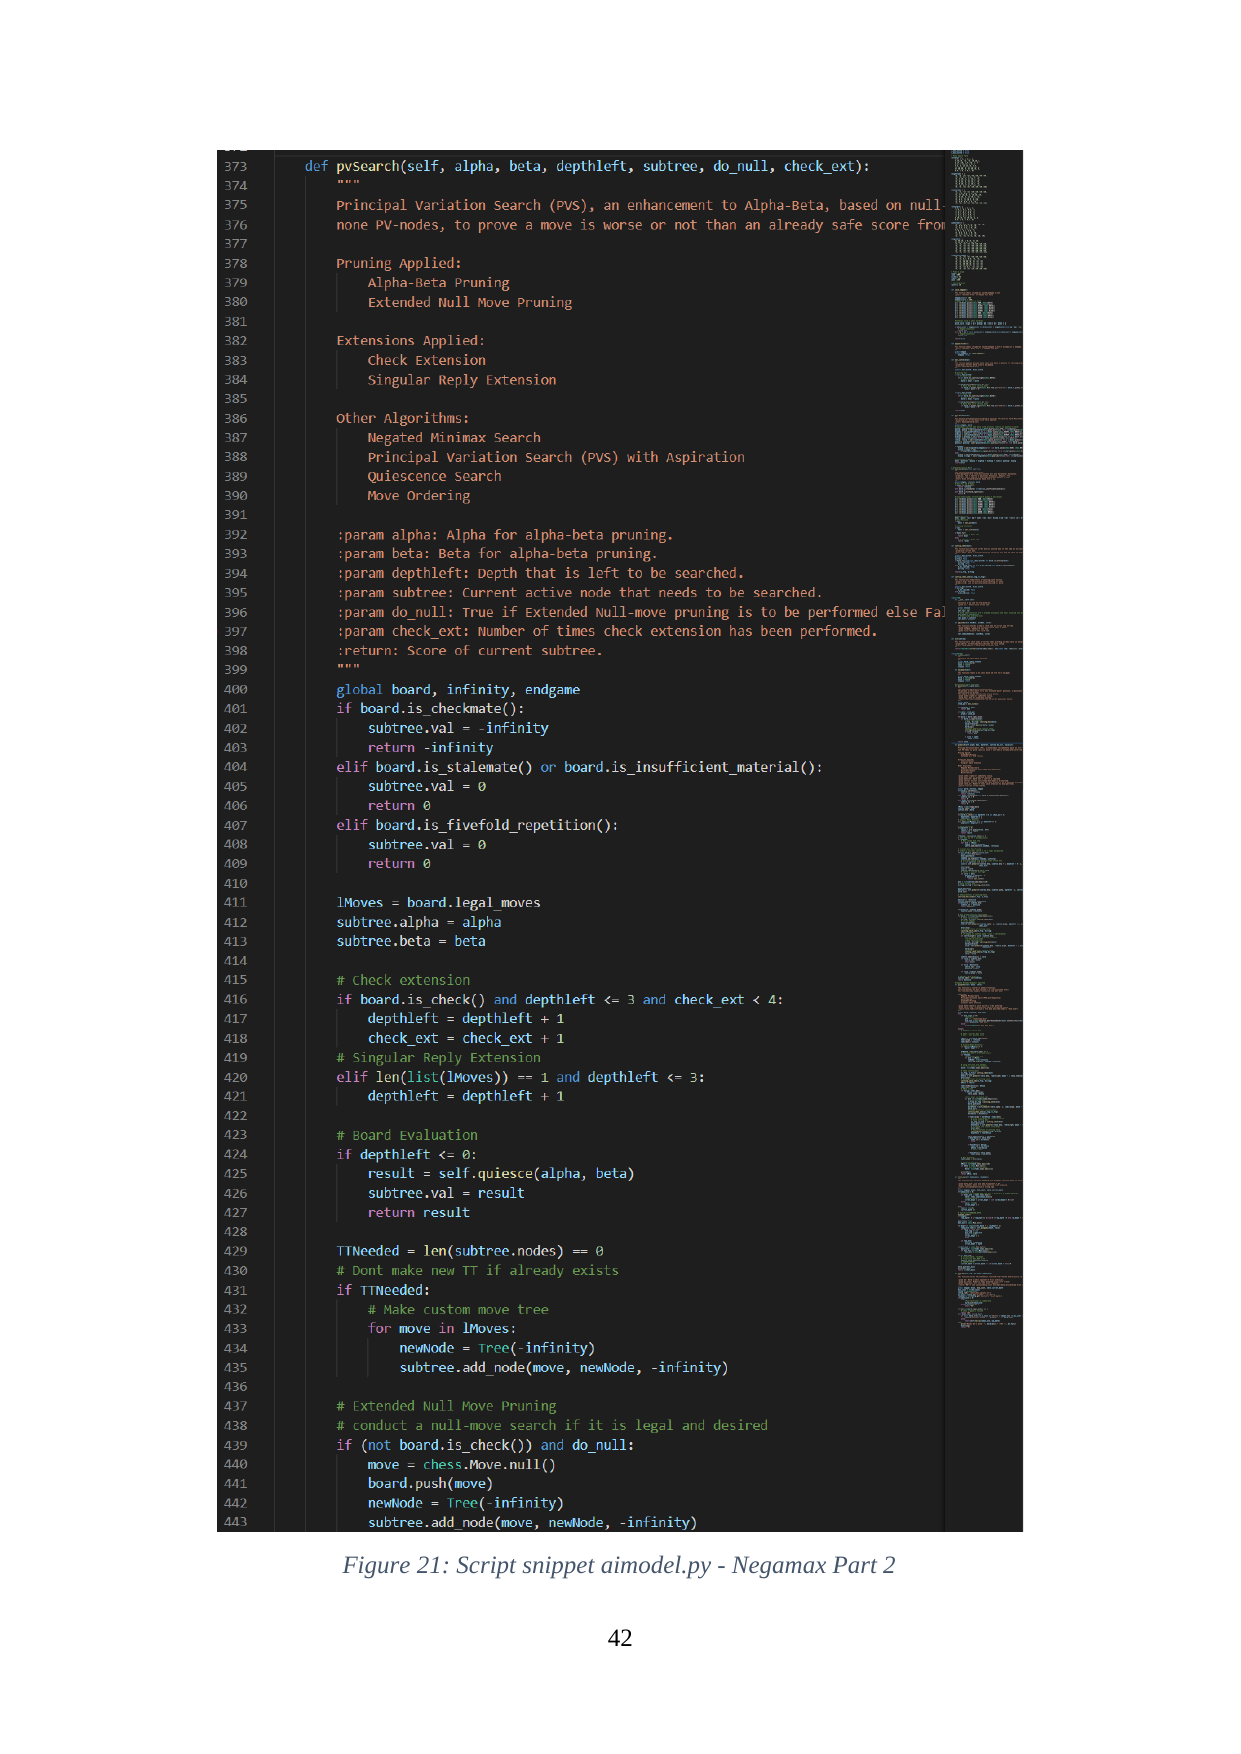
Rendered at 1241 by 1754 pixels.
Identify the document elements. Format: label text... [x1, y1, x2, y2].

picture [217, 150, 1024, 1532]
text Figure 21: Script snippet aimodel.py - Negamax Part 2 [187, 1551, 1053, 1579]
